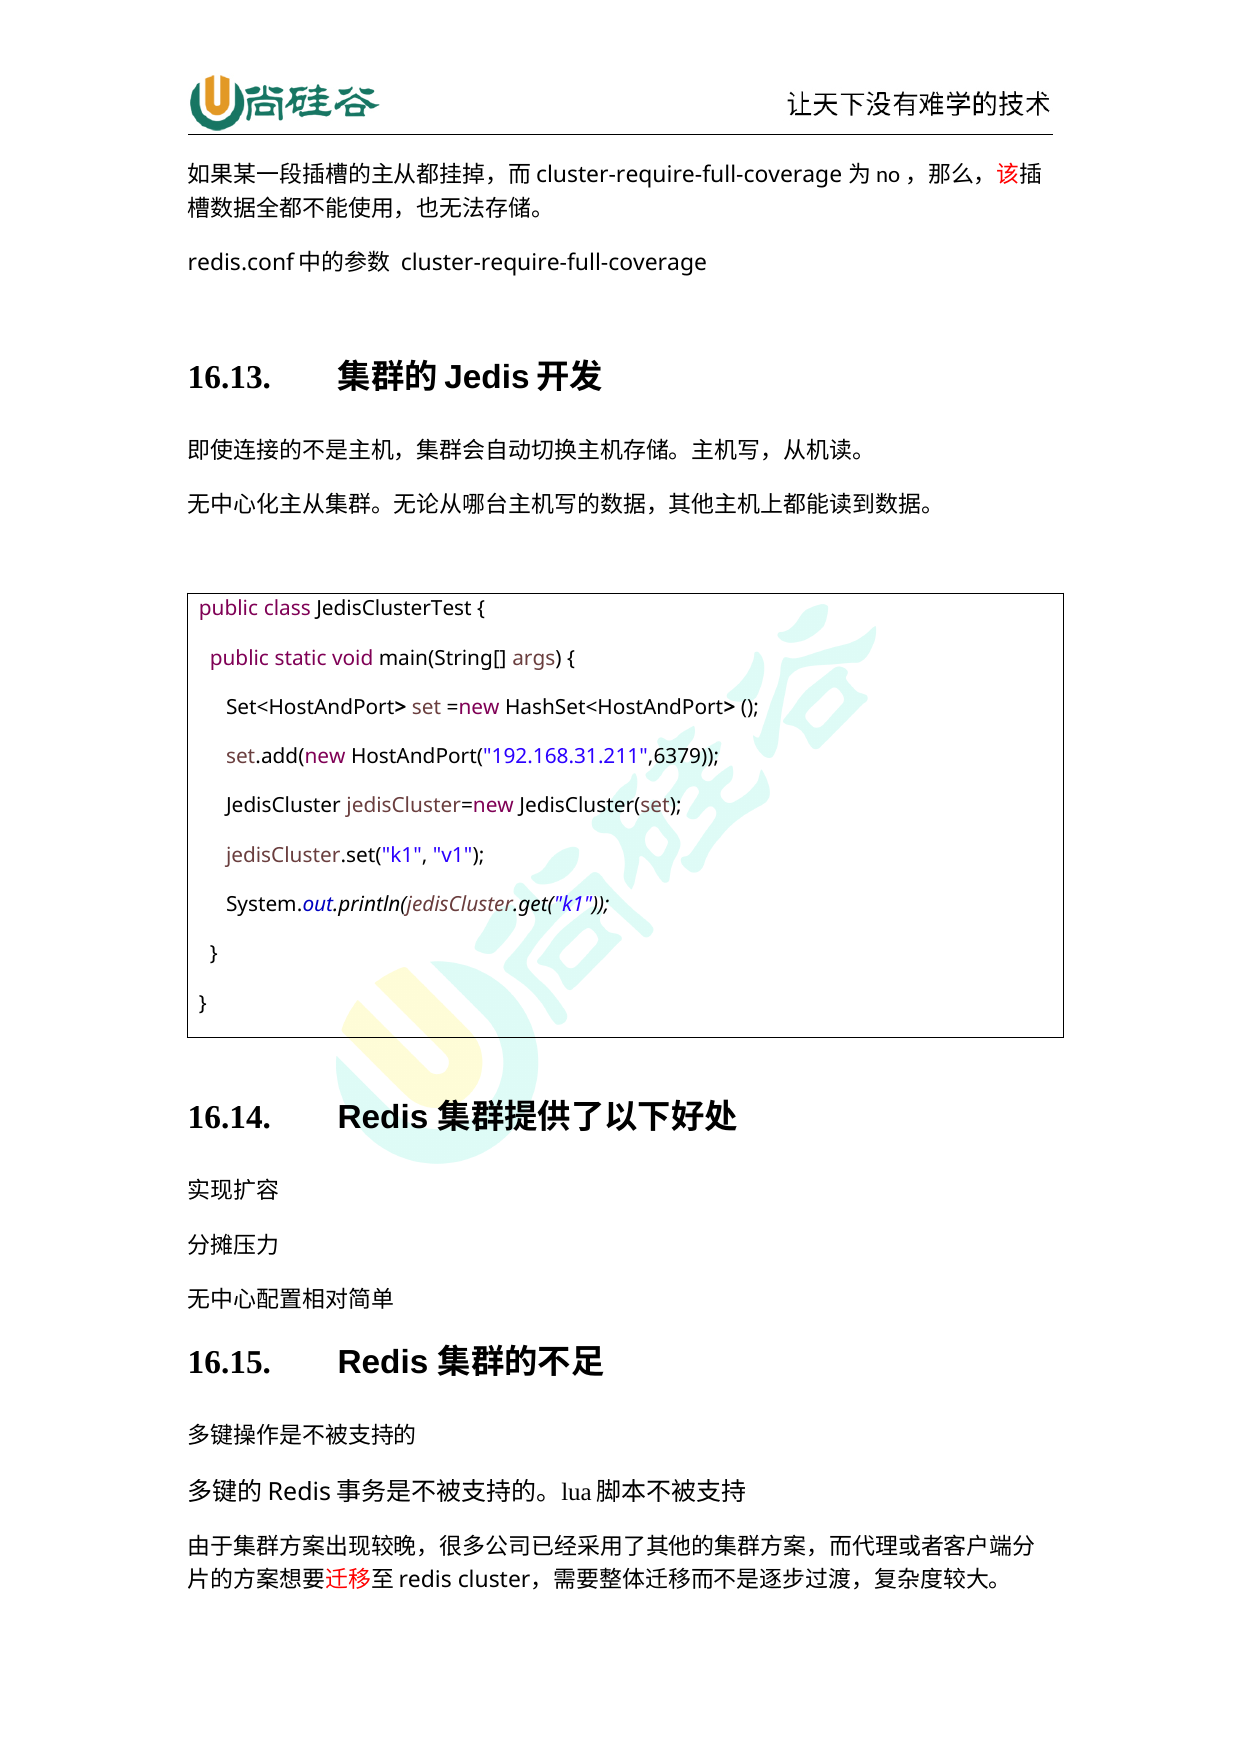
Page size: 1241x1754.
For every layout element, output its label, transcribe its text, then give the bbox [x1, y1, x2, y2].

list Redis 集群的不足 [187, 1334, 1053, 1383]
text 无中心化主从集群。无论从哪台主机写的数据，其他主机上都能读到数据。 [187, 486, 1053, 519]
picture [187, 73, 1053, 132]
text redis.conf中的参数 cluster-require-full-coverage [187, 243, 1053, 277]
table_header public class JedisClusterTest { public static void main(String[] args) { Set<HostAndPort> set =new HashSet<HostAndPort> (); set.add(new HostAndPort("192.168.31.211",6379)); JedisCluster jedisCluster=new JedisCluster(set); jedisCluster.set("k1", "v1"); System.out.println(jedisCluster.get("k1")); } } [188, 594, 1063, 1037]
text 多键的Redis事务是不被支持的。lua脚本不被支持 [187, 1471, 1053, 1507]
text 实现扩容 [187, 1172, 1053, 1206]
text 无中心配置相对简单 [187, 1281, 1053, 1314]
list 集群的Jedis开发 [187, 350, 1053, 398]
text 由于集群方案出现较晚，很多公司已经采用了其他的集群方案，而代理或者客户端分片的方案想要迁移至redis cluster，需要整体迁移而不是逐步过渡，复杂度较大。 [187, 1528, 1053, 1595]
text 即使连接的不是主机，集群会自动切换主机存储。主机写，从机读。 [187, 432, 1053, 465]
text 多键操作是不被支持的 [187, 1417, 1053, 1450]
list Redis 集群提供了以下好处 [187, 1090, 1053, 1138]
text 如果某一段插槽的主从都挂掉，而cluster-require-full-coverage 为no ，那么，该插槽数据全都不能使用，也无法存储。 [187, 156, 1053, 223]
text 分摊压力 [187, 1226, 1053, 1260]
